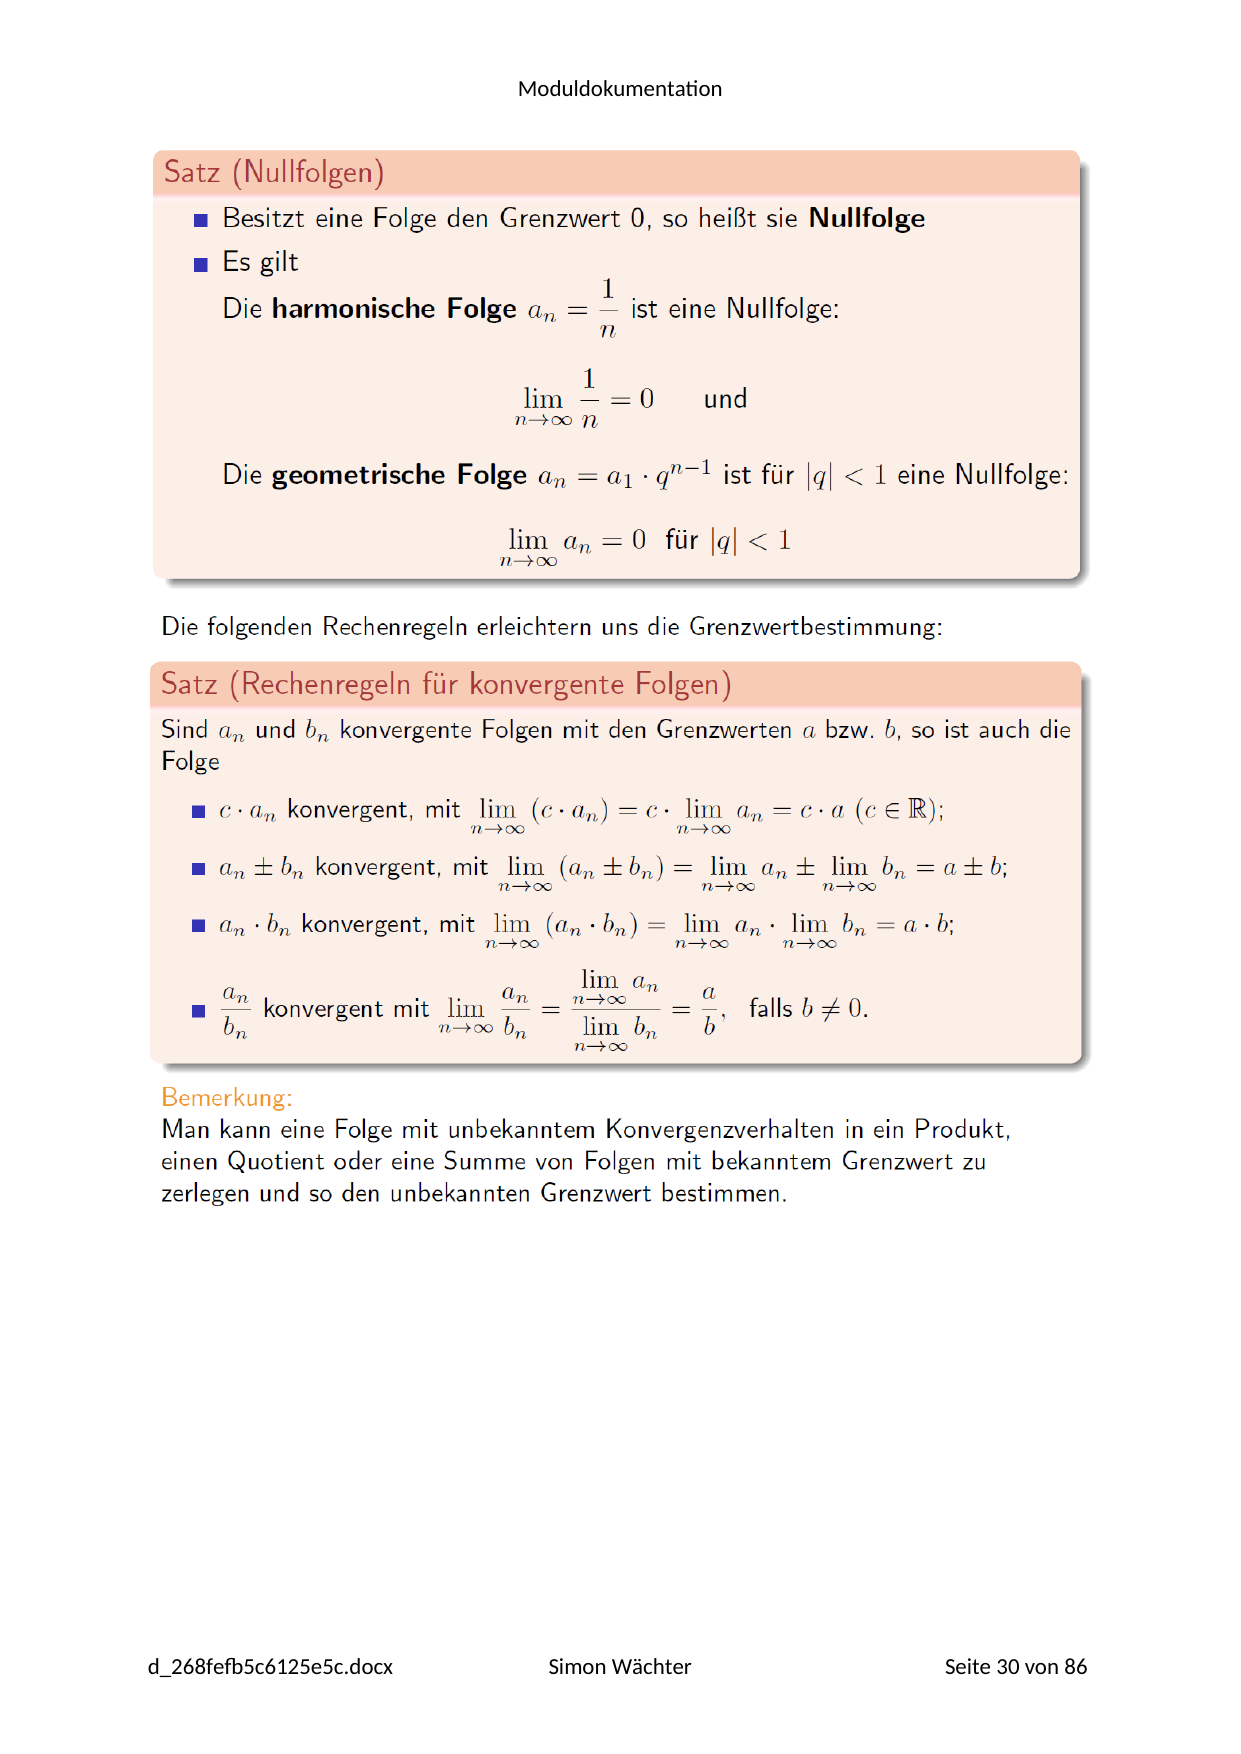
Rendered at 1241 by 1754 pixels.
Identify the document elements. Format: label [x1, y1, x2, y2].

picture [147, 610, 1093, 1209]
picture [147, 147, 1093, 592]
